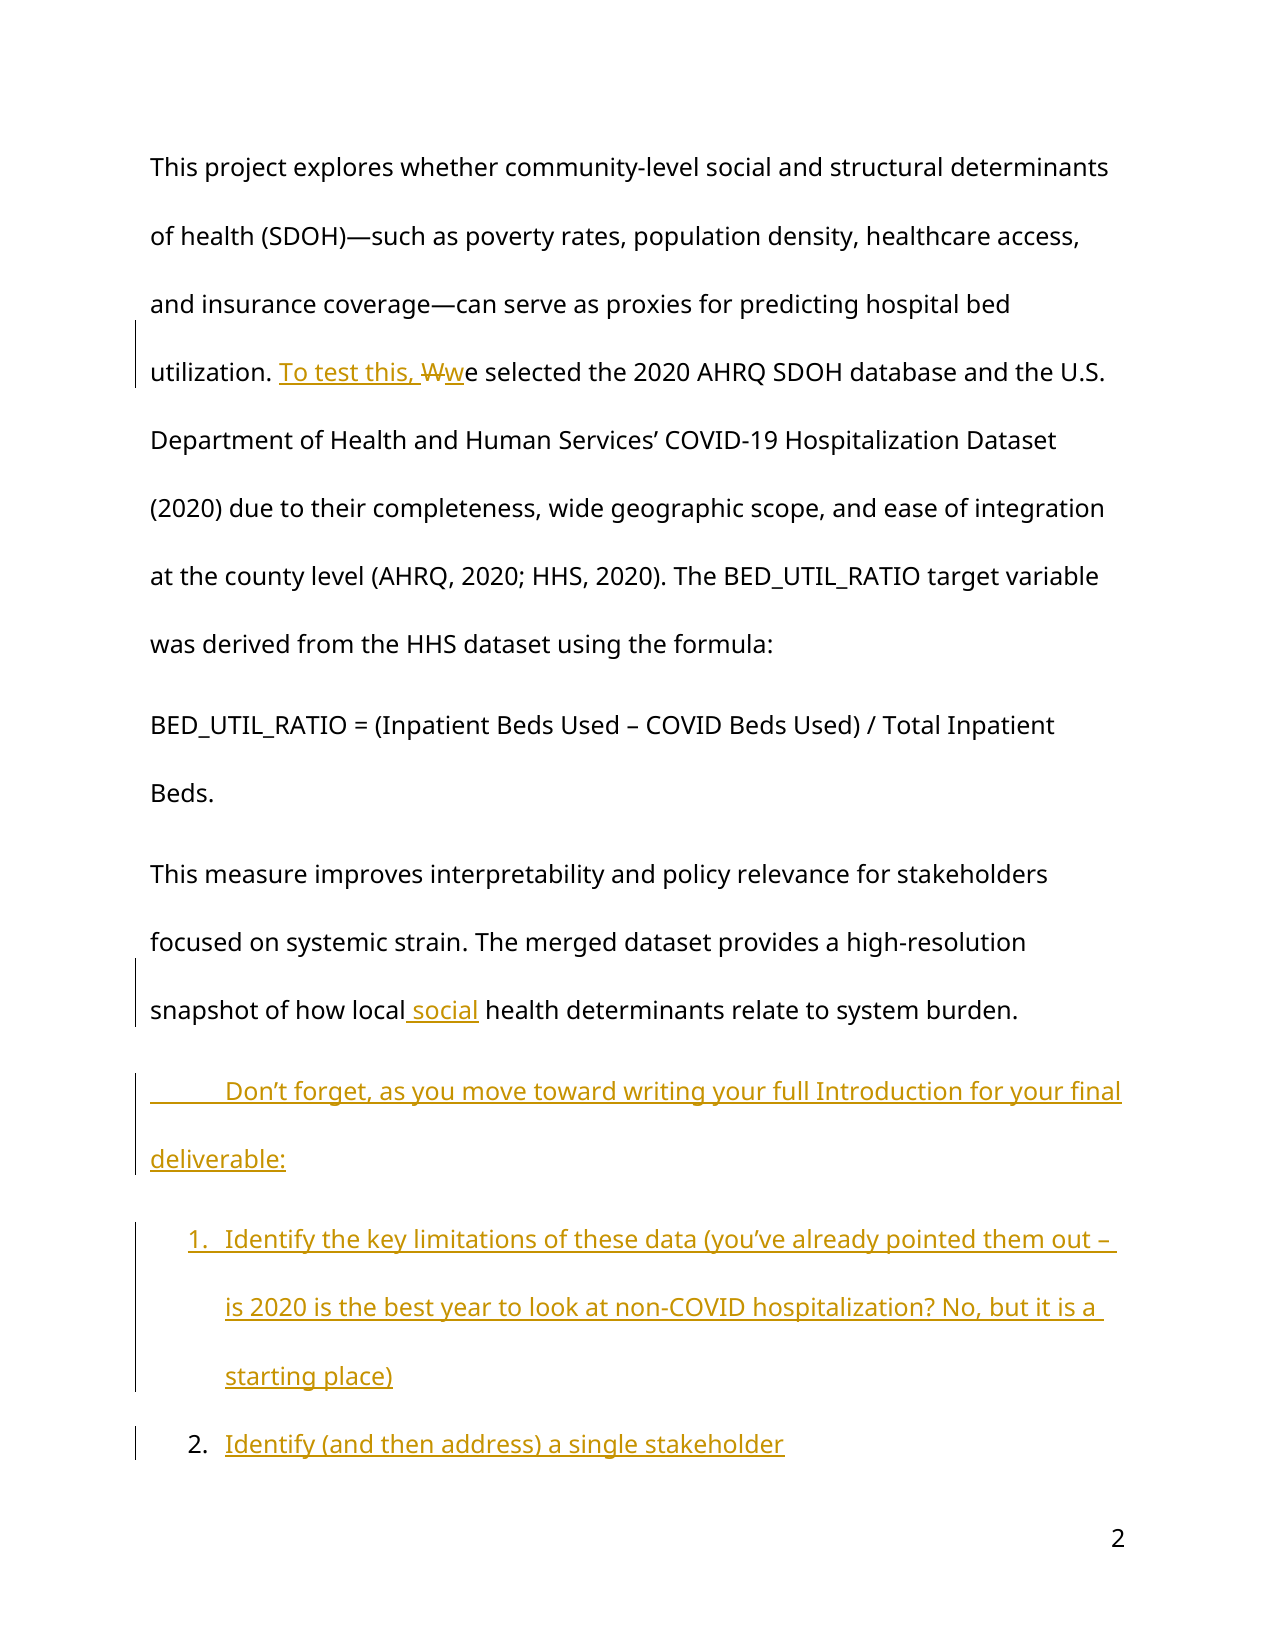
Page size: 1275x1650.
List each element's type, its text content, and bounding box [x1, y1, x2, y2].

text BED_UTIL_RATIO = (Inpatient Beds Used – COVID Beds Used) / Total Inpatient Beds. [150, 707, 1125, 810]
text This measure improves interpretability and policy relevance for stakeholders focused on systemic strain. The merged dataset provides a high-resolution snapshot of how local health determinants relate to system burden. [150, 856, 1125, 1027]
text This project explores whether community-level social and structural determinants of health (SDOH)—such as poverty rates, population density, healthcare access, and insurance coverage—can serve as proxies for predicting hospital bed utilization. e selected the 2020 AHRQ SDOH database and the U.S. Department of Health and Human Services’ COVID-19 Hospitalization Dataset (2020) due to their completeness, wide geographic scope, and ease of integration at the county level (AHRQ, 2020; HHS, 2020). The BED_UTIL_RATIO target variable was derived from the HHS dataset using the formula: [150, 150, 1125, 661]
